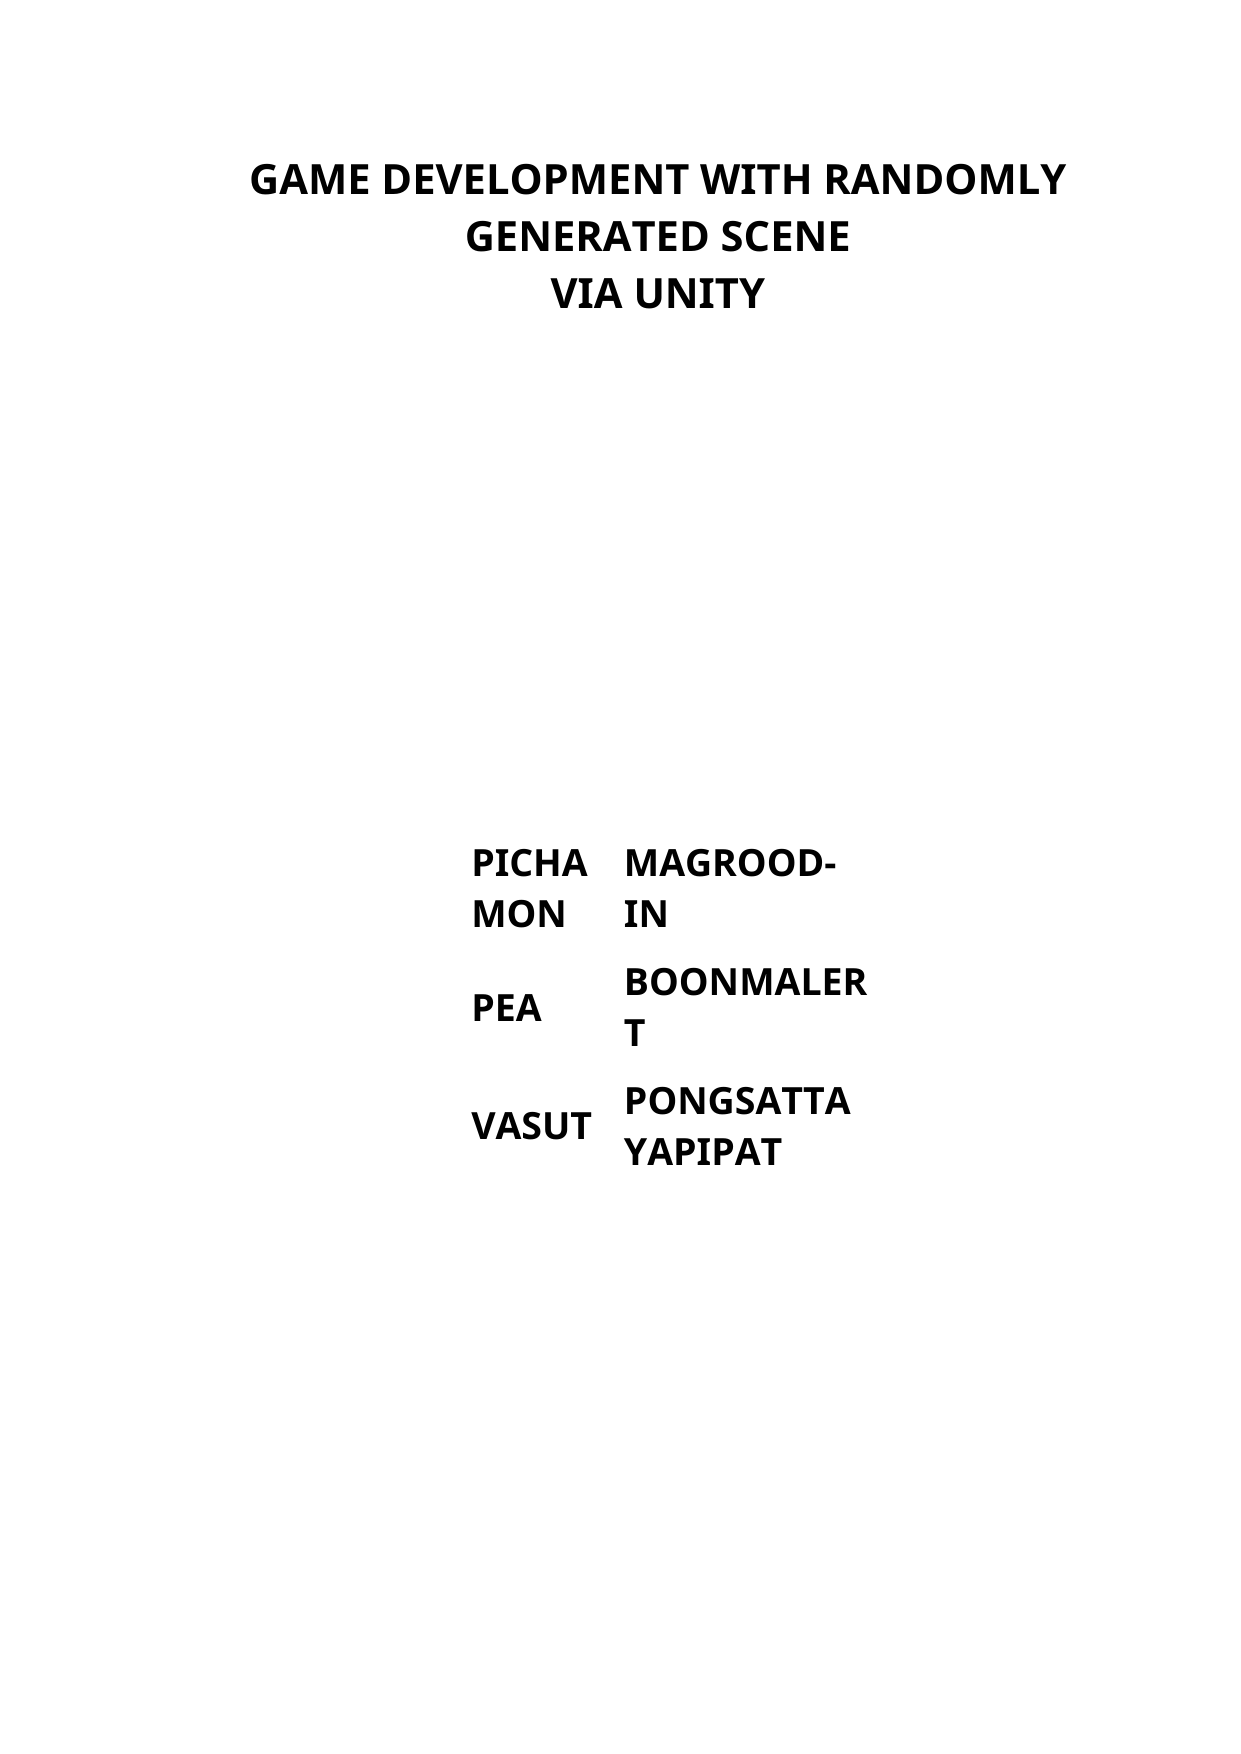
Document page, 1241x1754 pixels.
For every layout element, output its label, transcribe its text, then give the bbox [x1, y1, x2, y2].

text GAME DEVELOPMENT WITH RANDOMLY GENERATED SCENE [225, 150, 1090, 263]
table_cell PEA [460, 955, 612, 1074]
table_cell PONGSATTAYAPIPAT [613, 1074, 883, 1193]
table_header MAGROOD-IN [613, 837, 883, 955]
table_header PICHAMON [460, 837, 612, 955]
text VIA UNITY [225, 263, 1090, 320]
table_cell VASUT [460, 1074, 612, 1193]
table_cell BOONMALERT [613, 955, 883, 1074]
